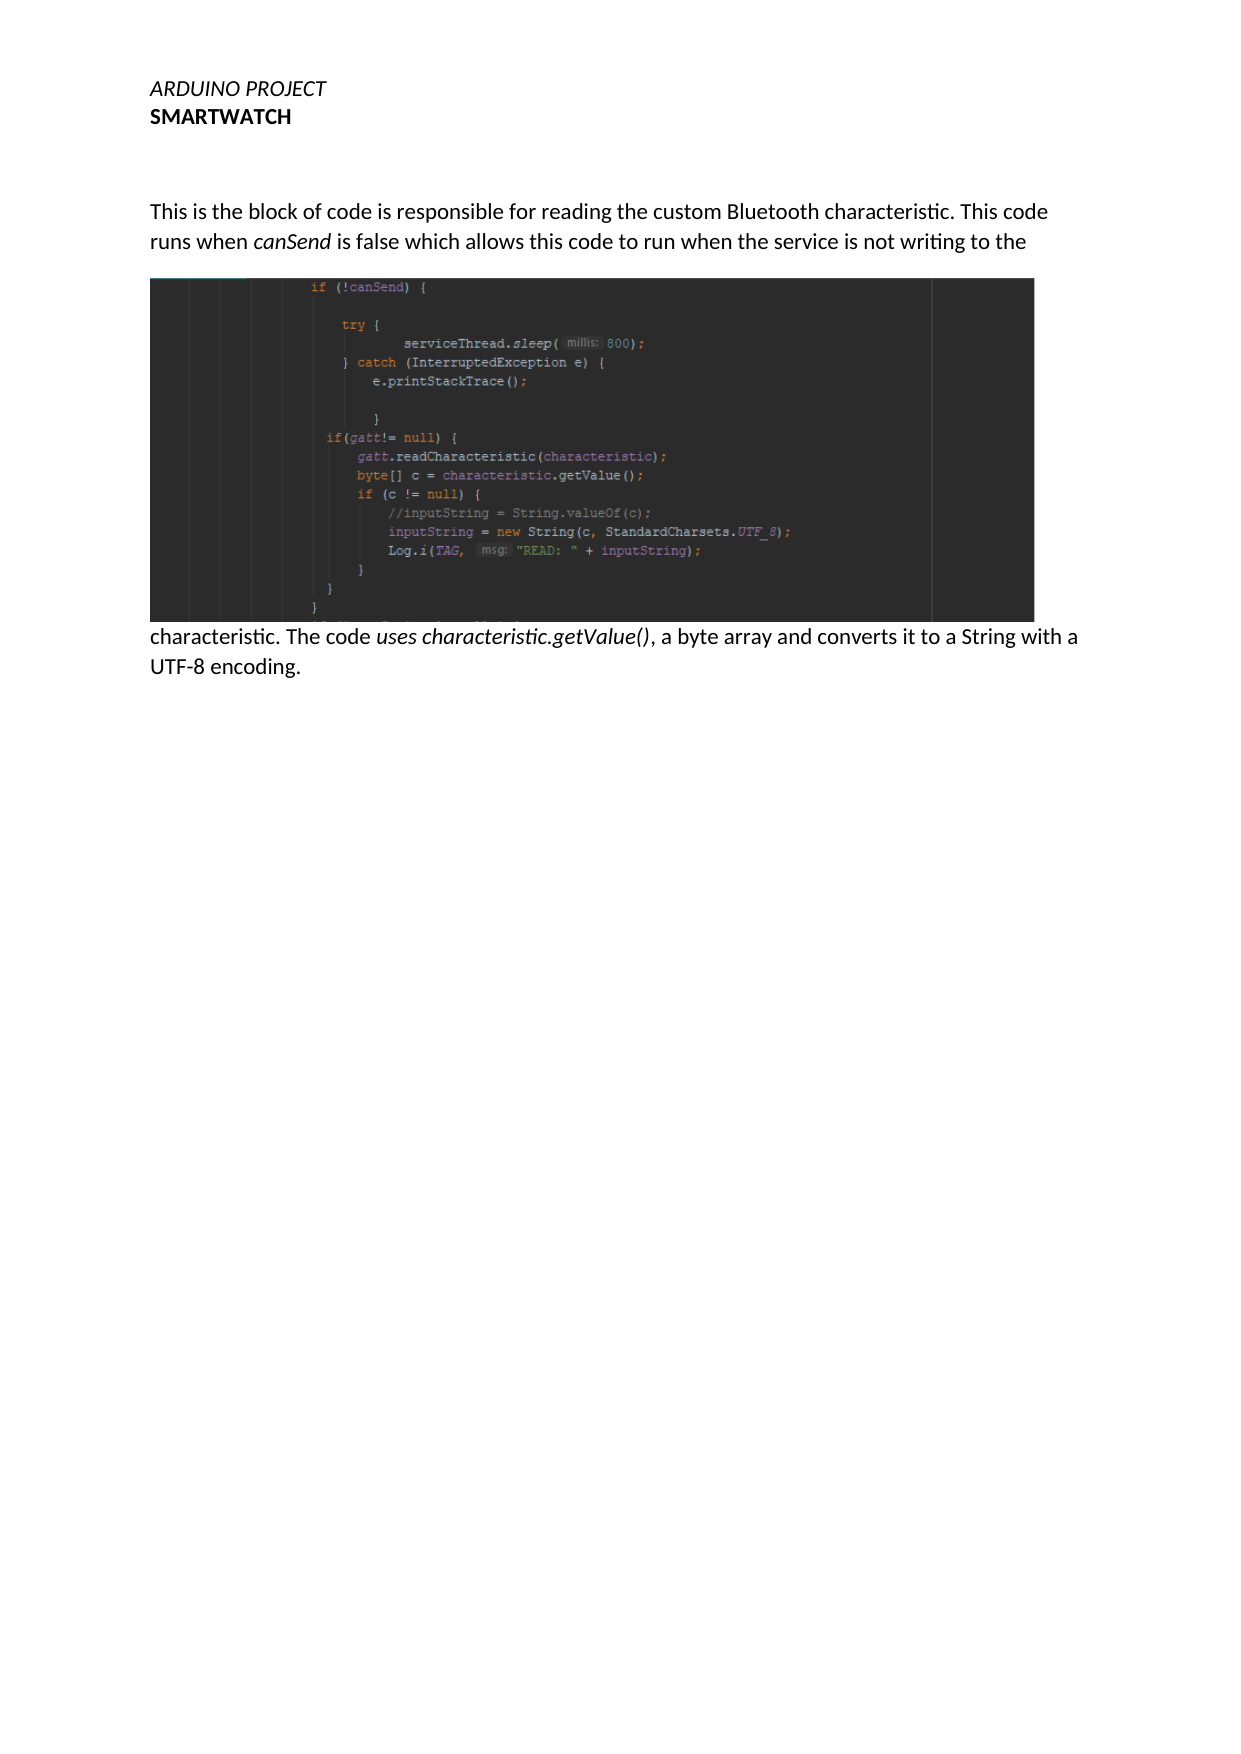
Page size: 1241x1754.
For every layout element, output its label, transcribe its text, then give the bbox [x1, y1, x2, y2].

picture [150, 278, 1035, 622]
